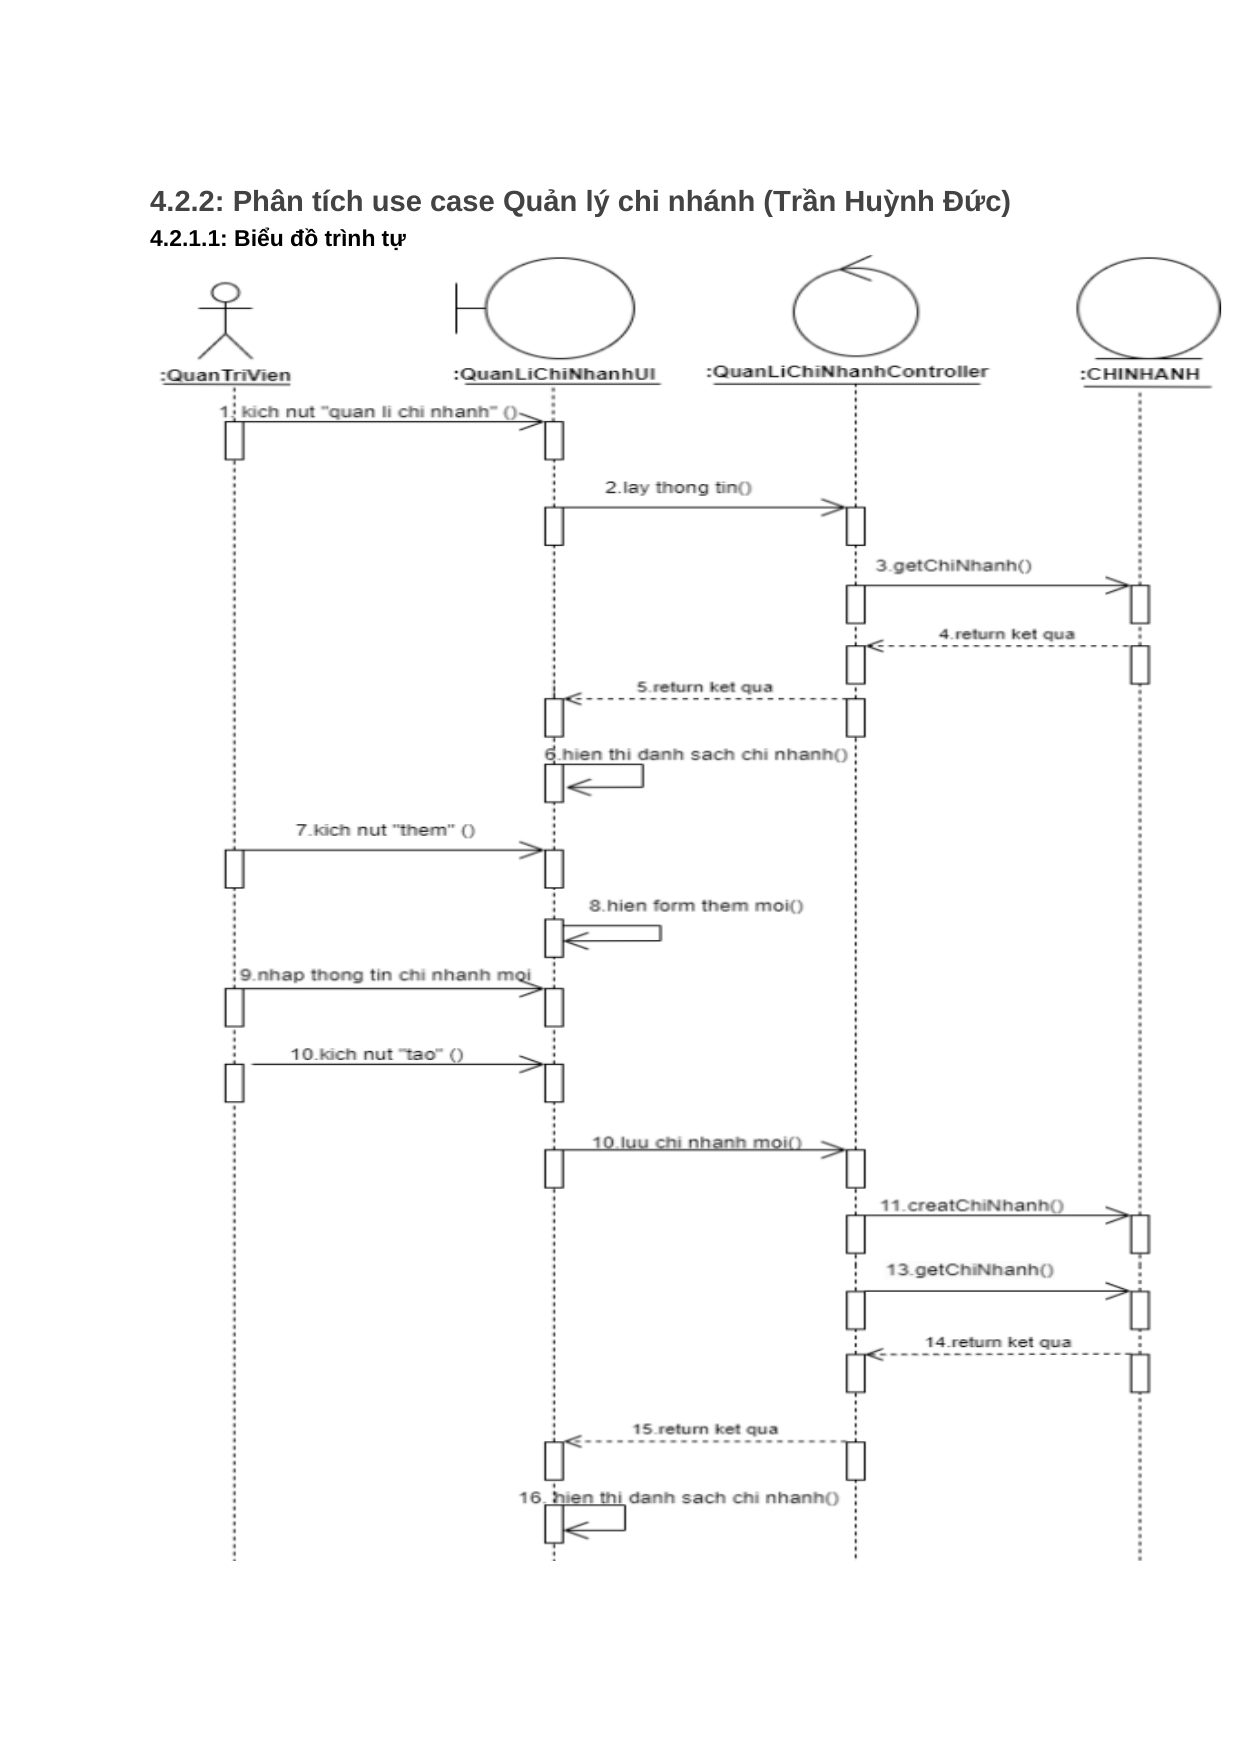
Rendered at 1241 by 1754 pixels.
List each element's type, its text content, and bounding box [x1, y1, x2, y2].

picture [150, 255, 1222, 1561]
text 4.2.1.1: Biểu đồ trình tự [150, 225, 1090, 255]
subtitle 4.2.2: Phân tích use case Quản lý chi nhánh (Trần Huỳnh Đức) [150, 150, 1090, 217]
